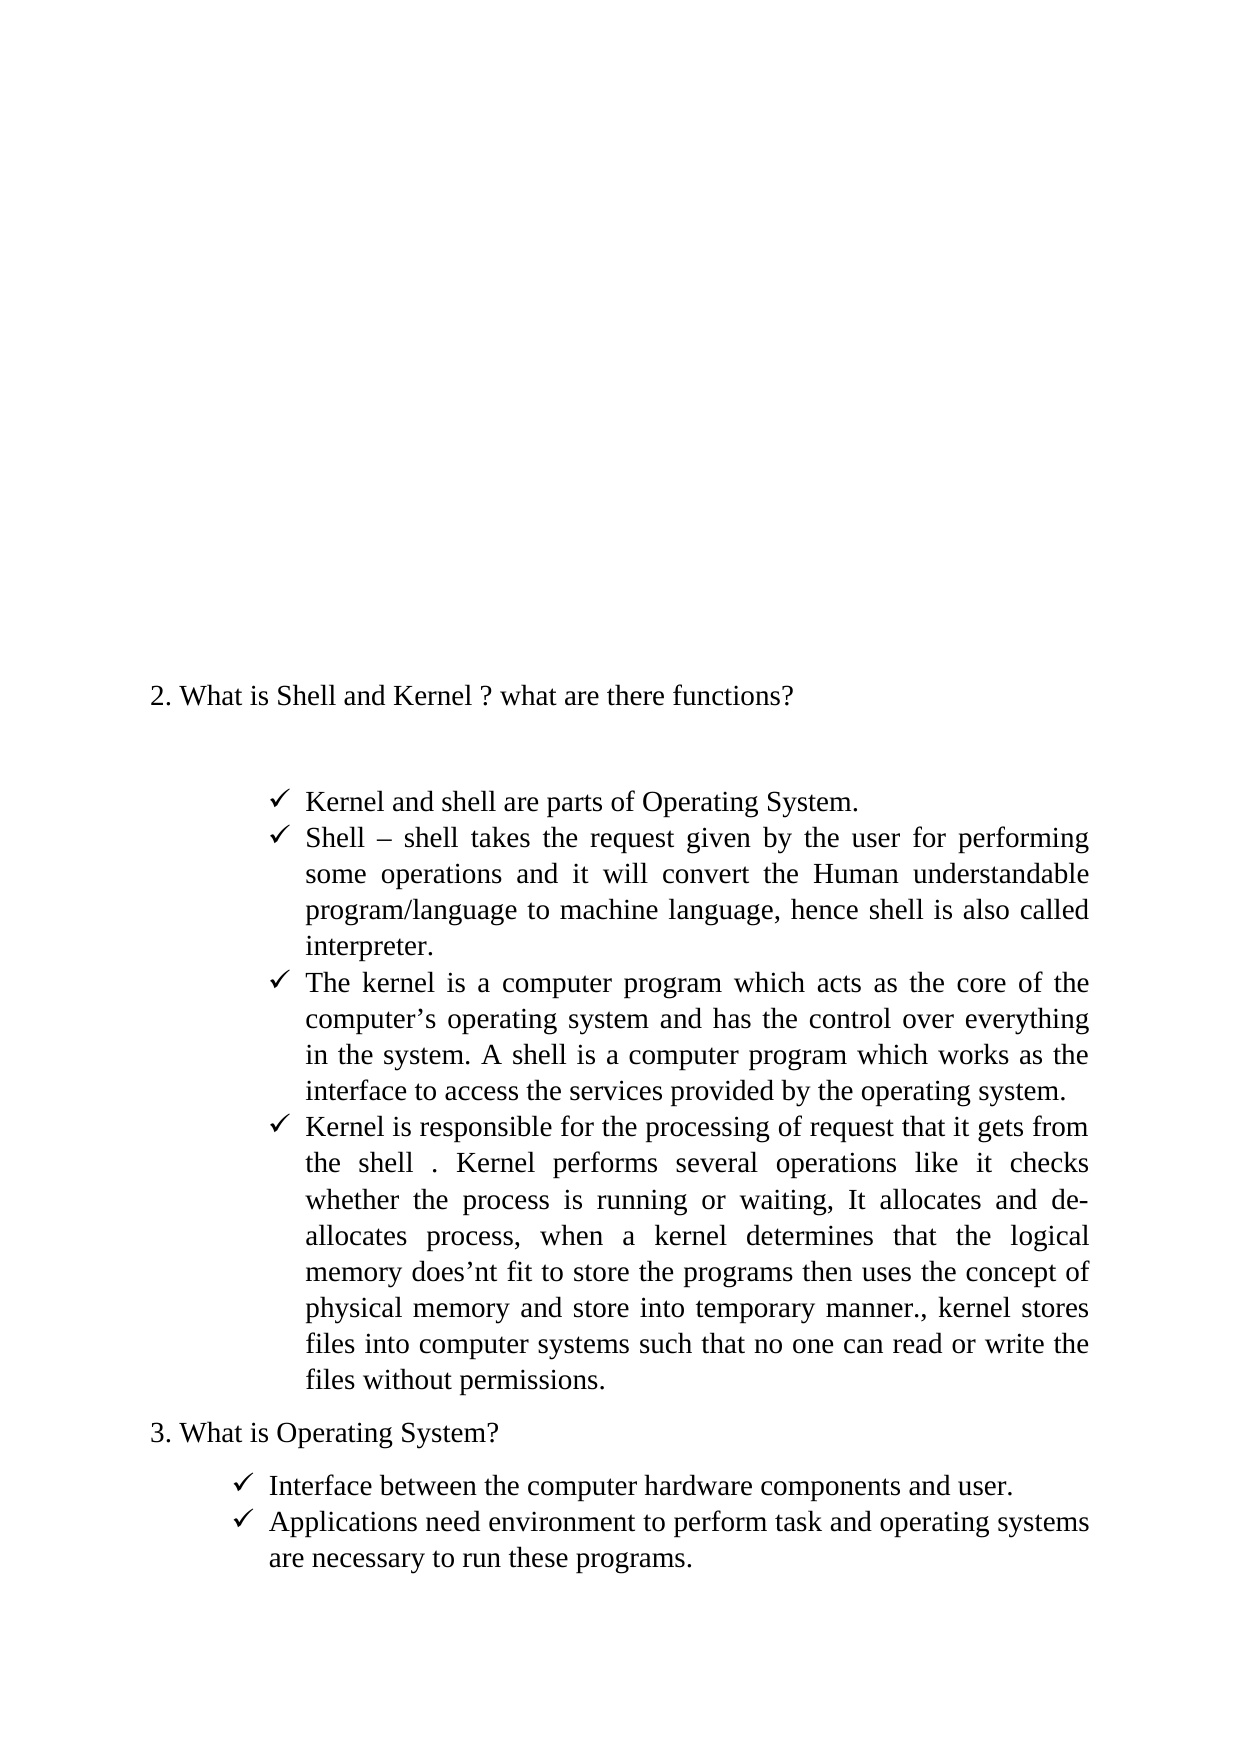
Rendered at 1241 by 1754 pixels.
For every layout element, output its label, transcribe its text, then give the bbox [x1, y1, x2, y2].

list Kernel and shell are parts of Operating System. [268, 784, 1090, 817]
text 3. What is Operating System? [150, 1415, 1090, 1449]
list The kernel is a computer program which acts as the core of the computer’s operating system and has the control over everything in the system. A shell is a computer program which works as the interface to access the services provided by the operating system. [268, 965, 1090, 1107]
list Applications need environment to perform task and operating systems are necessary to run these programs. [231, 1504, 1090, 1574]
list Interface between the computer hardware components and user. [231, 1468, 1090, 1502]
text 2. What is Shell and Kernel ? what are there functions? [150, 678, 1090, 712]
list Shell – shell takes the request given by the user for performing some operations and it will convert the Human understandable program/language to machine language, hence shell is also called interpreter. [268, 820, 1090, 962]
list Kernel is responsible for the processing of request that it gets from the shell . Kernel performs several operations like it checks whether the process is running or waiting, It allocates and de-allocates process, when a kernel determines that the logical memory does’nt fit to store the programs then uses the concept of physical memory and store into temporary manner., kernel stores files into computer systems such that no one can read or write the files without permissions. [268, 1109, 1090, 1396]
